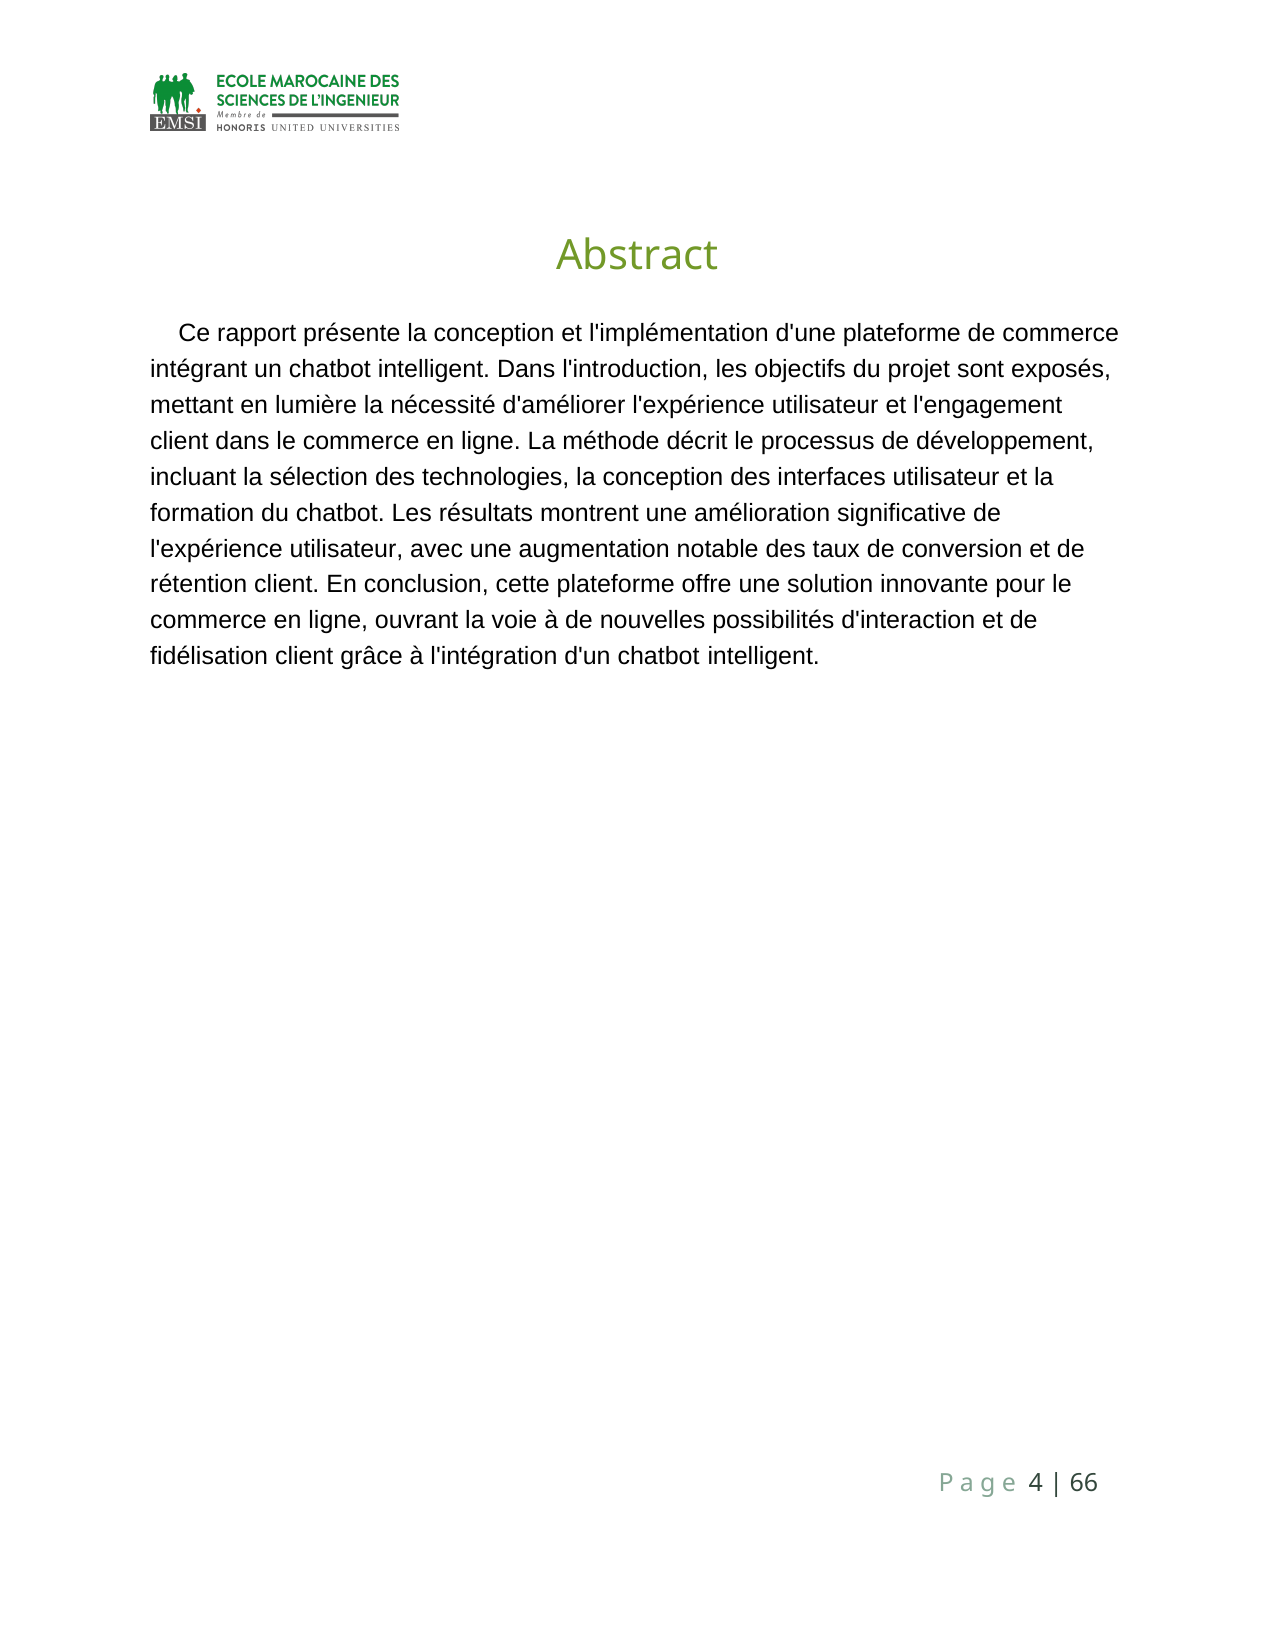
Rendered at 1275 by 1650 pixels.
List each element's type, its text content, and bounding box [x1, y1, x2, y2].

subtitle Abstract [150, 224, 1125, 281]
text Ce rapport présente la conception et l'implémentation d'une plateforme de commerce intégrant un chatbot intelligent. Dans l'introduction, les objectifs du projet sont exposés, mettant en lumière la nécessité d'améliorer l'expérience utilisateur et l'engagement client dans le commerce en ligne. La méthode décrit le processus de développement, incluant la sélection des technologies, la conception des interfaces utilisateur et la formation du chatbot. Les résultats montrent une amélioration significative de l'expérience utilisateur, avec une augmentation notable des taux de conversion et de rétention client. En conclusion, cette plateforme offre une solution innovante pour le commerce en ligne, ouvrant la voie à de nouvelles possibilités d'interaction et de fidélisation client grâce à l'intégration d'un chatbot intelligent. [150, 318, 1125, 670]
picture [150, 73, 399, 131]
